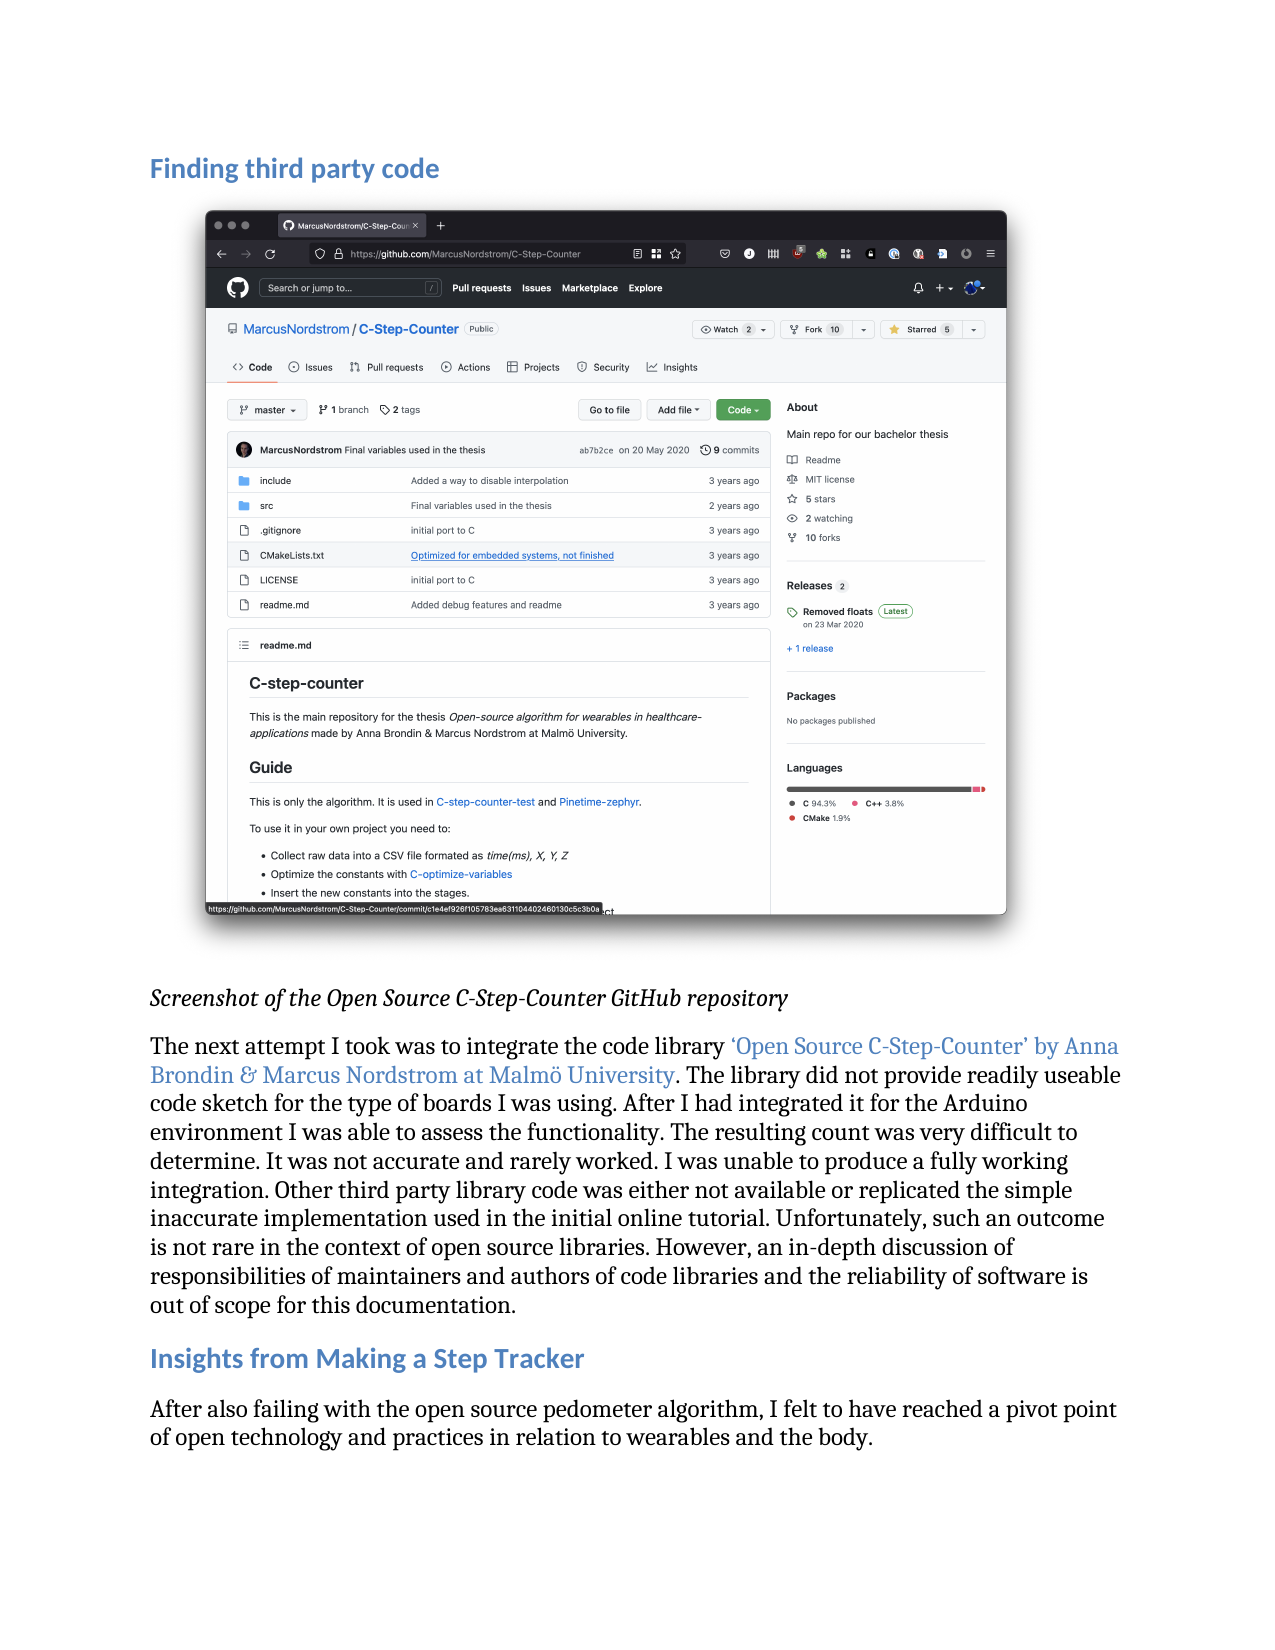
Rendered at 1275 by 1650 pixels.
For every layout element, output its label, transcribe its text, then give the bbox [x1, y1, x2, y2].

subtitle Insights from Making a Step Tracker [150, 1340, 1125, 1376]
picture [168, 185, 1044, 964]
text After also failing with the open source pedometer algorithm, I felt to have reached a pivot point of open technology and practices in relation to wearables and the body. [150, 1394, 1125, 1452]
subtitle Finding third party code [150, 150, 1125, 186]
text Screenshot of the Open Source C-Step-Counter GitHub repository [150, 984, 1125, 1013]
text The next attempt I took was to integrate the code library ‘Open Source C-Step-Counter’ by Anna Brondin & Marcus Nordstrom at Malmö University. The library did not provide readily useable code sketch for the type of boards I was using. After I had integrated it for the Arduino environment I was able to assess the functionality. The resulting count was very difficult to determine. It was not accurate and rarely worked. I was unable to produce a fully working integration. Other third party library code was either not available or replicated the simple inaccurate implementation used in the initial online tutorial. Unfortunately, such an outcome is not rare in the context of open source libraries. However, an in-depth discussion of responsibilities of maintainers and authors of code libraries and the reliability of software is out of scope for this documentation. [150, 1032, 1125, 1319]
